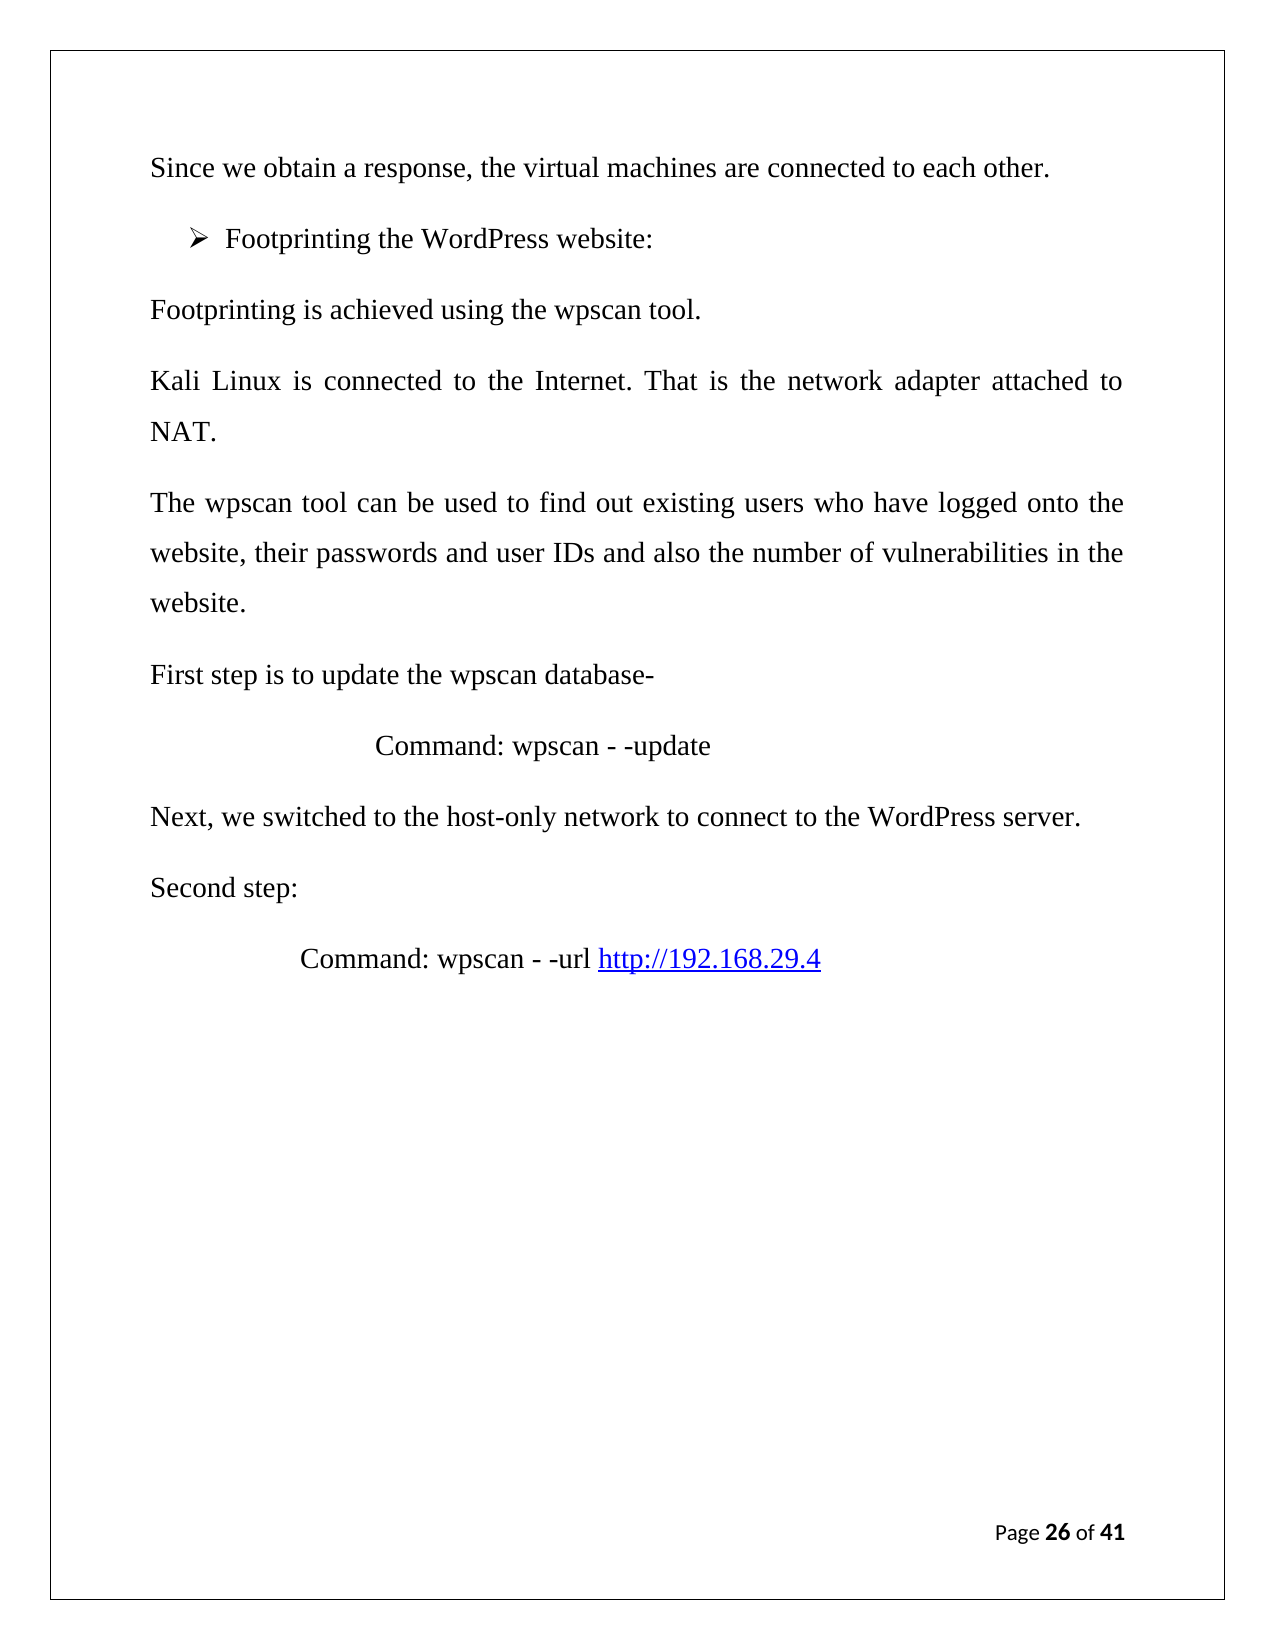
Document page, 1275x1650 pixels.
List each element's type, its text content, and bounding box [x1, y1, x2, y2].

text Second step: [150, 870, 1125, 904]
text Next, we switched to the host-only network to connect to the WordPress server. [150, 799, 1125, 833]
list Footprinting the WordPress website: [187, 221, 1125, 255]
text Command: wpscan - -update [150, 728, 1125, 761]
text The wpscan tool can be used to find out existing users who have logged onto the website, their passwords and user IDs and also the number of vulnerabilities in the website. [150, 485, 1125, 619]
text Footprinting is achieved using the wpscan tool. [150, 292, 1125, 326]
text First step is to update the wpscan database- [150, 657, 1125, 690]
text Command: wpscan - -url http://192.168.29.4 [225, 941, 1125, 975]
text Kali Linux is connected to the Internet. That is the network adapter attached to NAT. [150, 363, 1125, 447]
text Since we obtain a response, the virtual machines are connected to each other. [150, 150, 1125, 183]
